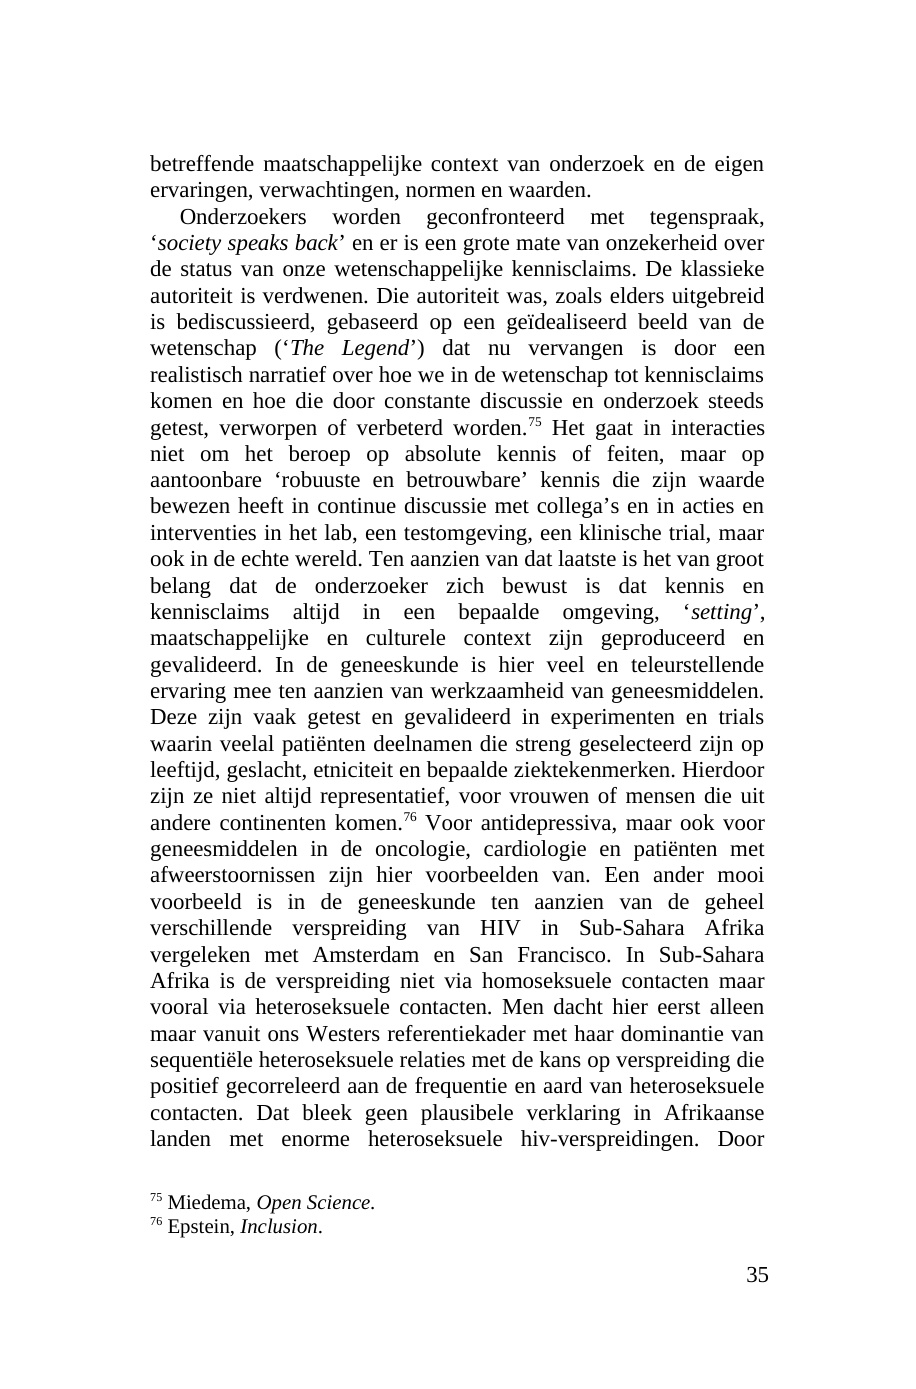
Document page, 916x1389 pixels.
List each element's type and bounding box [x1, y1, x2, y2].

text [150, 203, 766, 1151]
text [150, 150, 766, 203]
